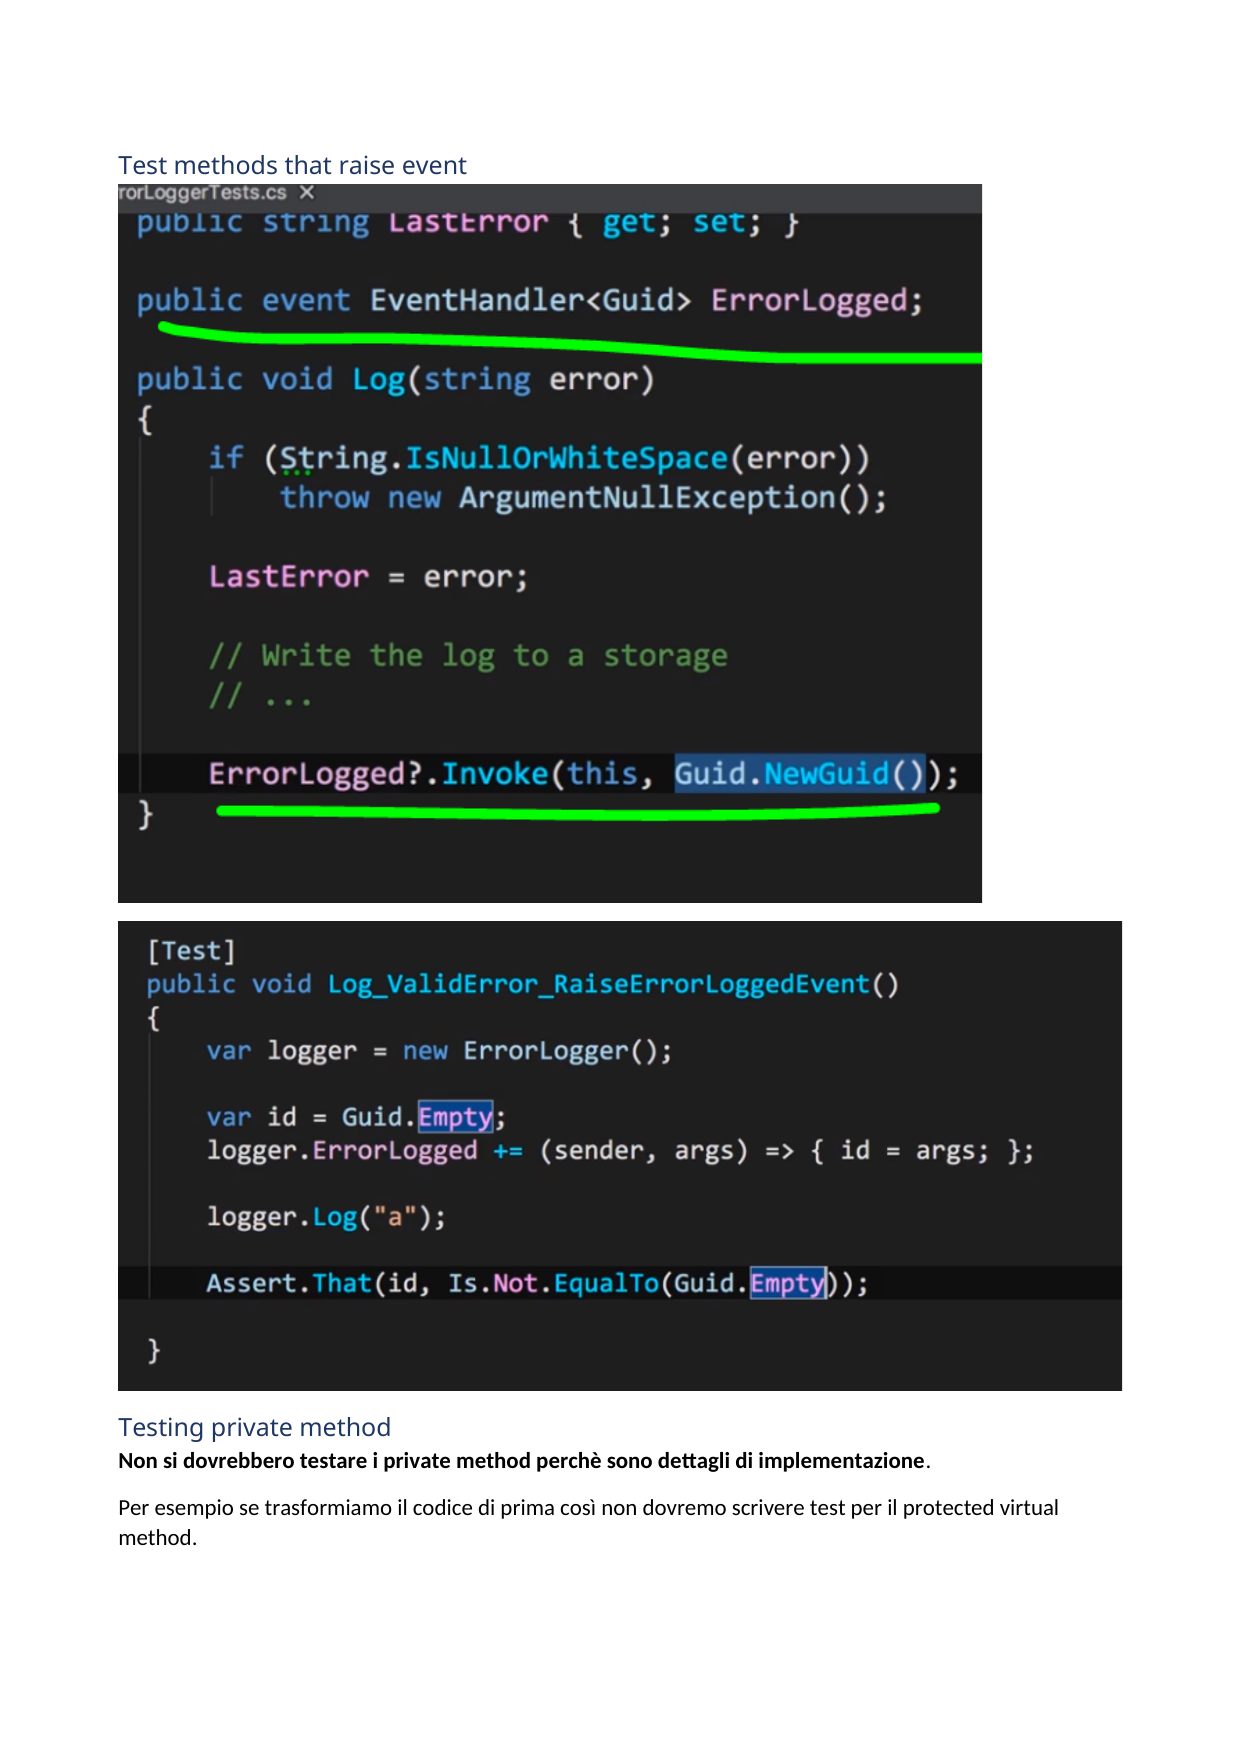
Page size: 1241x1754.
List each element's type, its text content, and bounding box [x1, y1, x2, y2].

picture [118, 184, 983, 903]
text Non si dovrebbero testare i private method perchè sono dettagli di implementazione. [118, 1446, 1122, 1474]
subtitle Testing private method [118, 1409, 1122, 1443]
picture [118, 921, 1123, 1391]
subtitle Test methods that raise event [118, 148, 1122, 182]
text Per esempio se trasformiamo il codice di prima così non dovremo scrivere test per il protected virtual method. [118, 1493, 1122, 1551]
